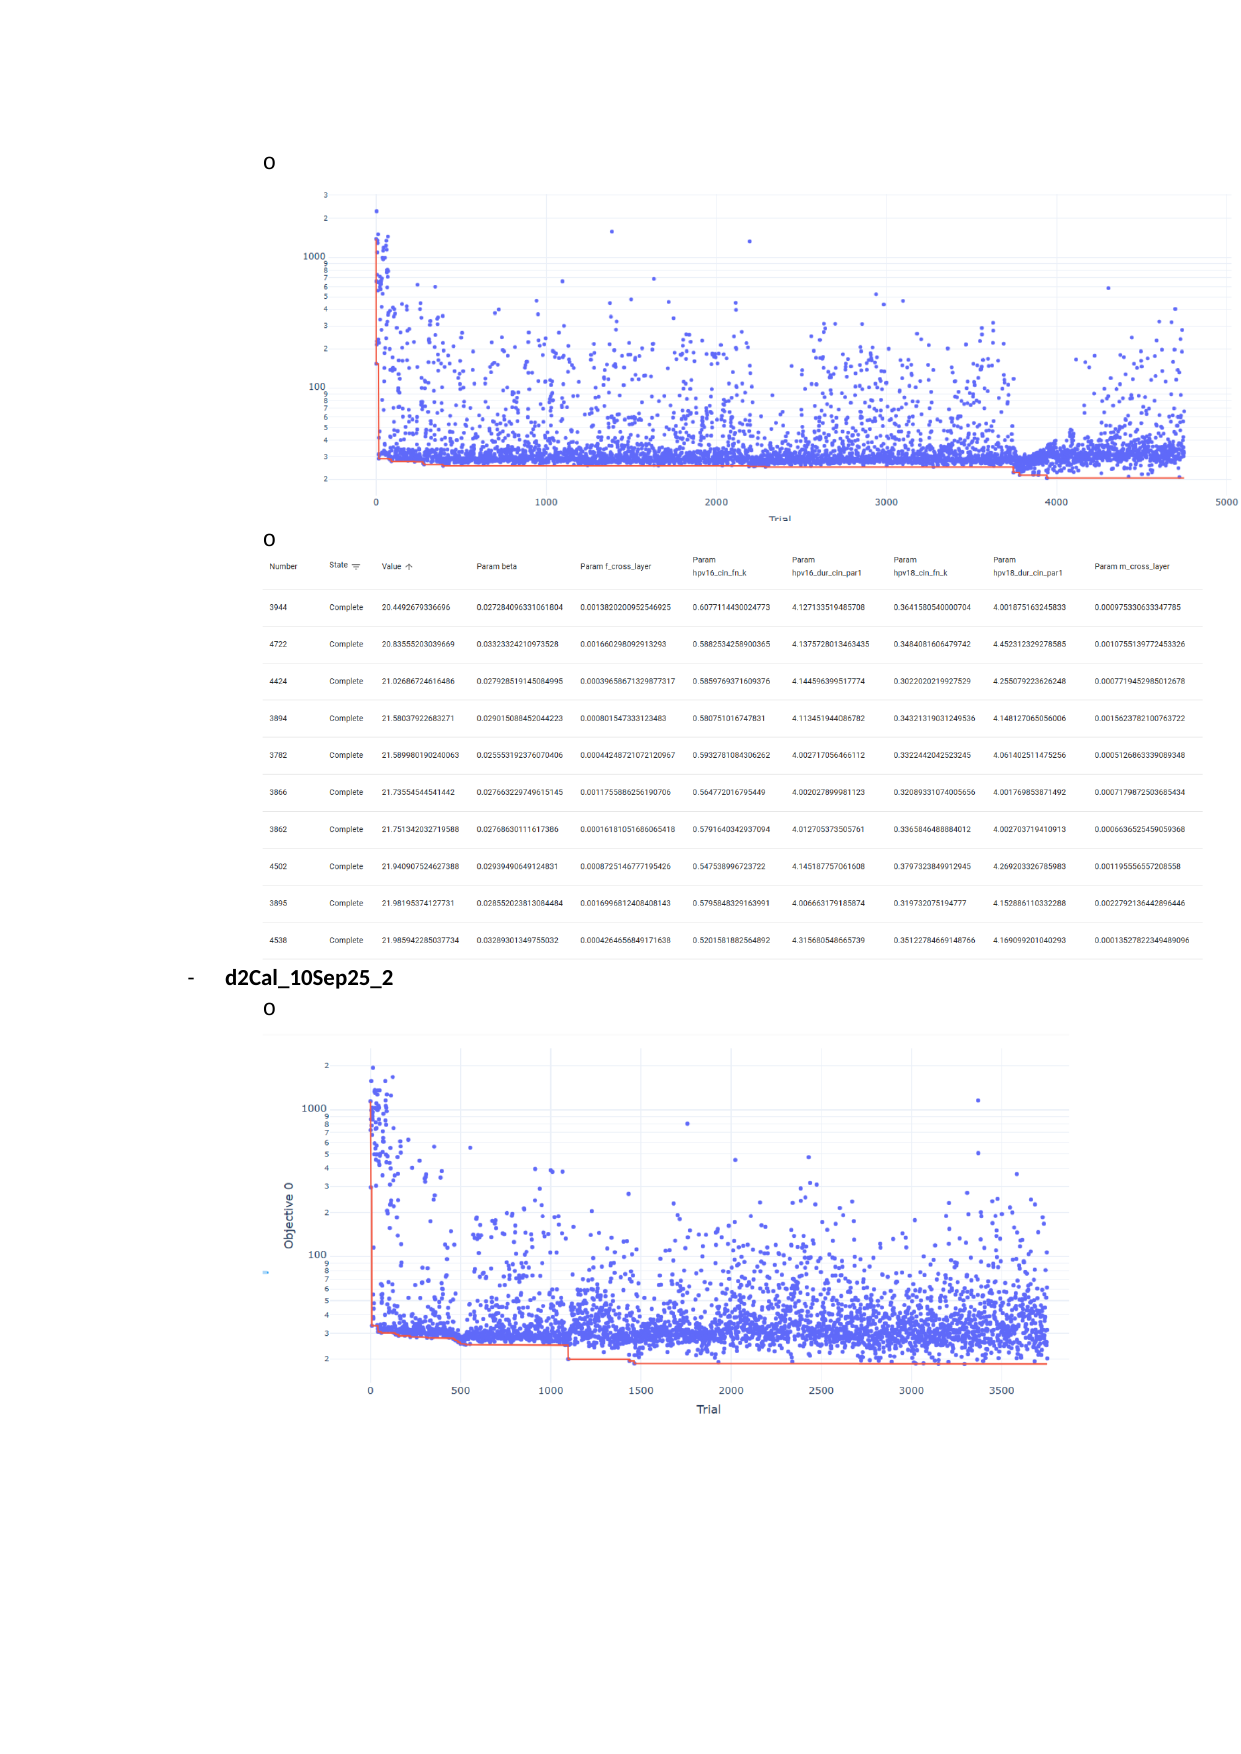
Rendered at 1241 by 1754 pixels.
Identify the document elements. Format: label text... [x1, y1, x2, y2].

picture [262, 555, 1203, 961]
picture [262, 1024, 1070, 1428]
list d2Cal_10Sep25_2 [187, 963, 1090, 991]
picture [300, 178, 1241, 522]
